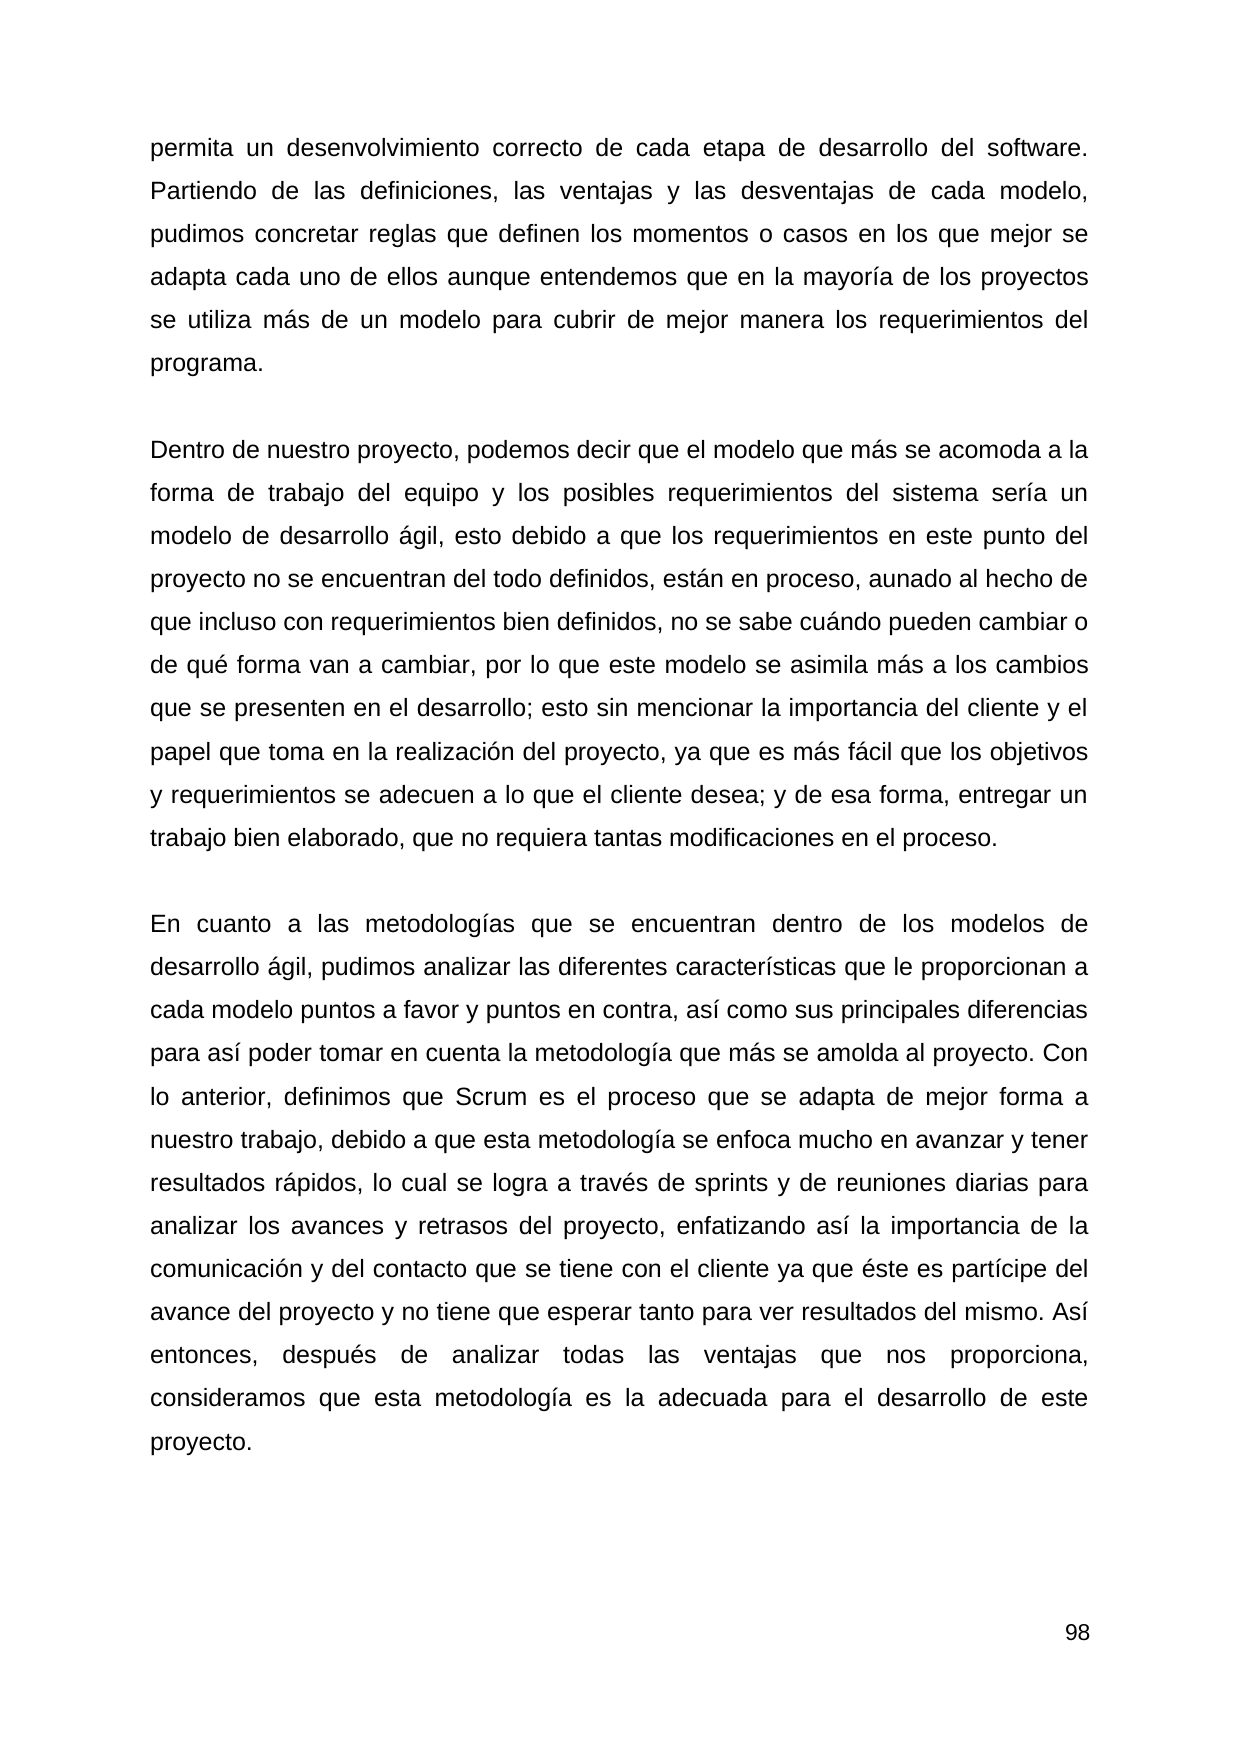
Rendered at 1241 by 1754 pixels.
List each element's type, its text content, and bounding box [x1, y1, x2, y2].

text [150, 133, 1090, 377]
text Dentro de nuestro proyecto, podemos decir que el modelo que más se acomoda a la forma de trabajo del equipo y los posibles requerimientos del sistema sería un modelo de desarrollo ágil, esto debido a que los requerimientos en este punto del proyecto no se encuentran del todo definidos, están en proceso, aunado al hecho de que incluso con requerimientos bien definidos, no se sabe cuándo pueden cambiar o de qué forma van a cambiar, por lo que este modelo se asimila más a los cambios que se presenten en el desarrollo; esto sin mencionar la importancia del cliente y el papel que toma en la realización del proyecto, ya que es más fácil que los objetivos y requerimientos se adecuen a lo que el cliente desea; y de esa forma, entregar un trabajo bien elaborado, que no requiera tantas modificaciones en el proceso. [150, 435, 1090, 852]
text En cuanto a las metodologías que se encuentran dentro de los modelos de desarrollo ágil, pudimos analizar las diferentes características que le proporcionan a cada modelo puntos a favor y puntos en contra, así como sus principales diferencias para así poder tomar en cuenta la metodología que más se amolda al proyecto. Con lo anterior, definimos que Scrum es el proceso que se adapta de mejor forma a nuestro trabajo, debido a que esta metodología se enfoca mucho en avanzar y tener resultados rápidos, lo cual se logra a través de sprints y de reuniones diarias para analizar los avances y retrasos del proyecto, enfatizando así la importancia de la comunicación y del contacto que se tiene con el cliente ya que éste es partícipe del avance del proyecto y no tiene que esperar tanto para ver resultados del mismo. Así entonces, después de analizar todas las ventajas que nos proporciona, consideramos que esta metodología es la adecuada para el desarrollo de este proyecto. [150, 909, 1090, 1455]
